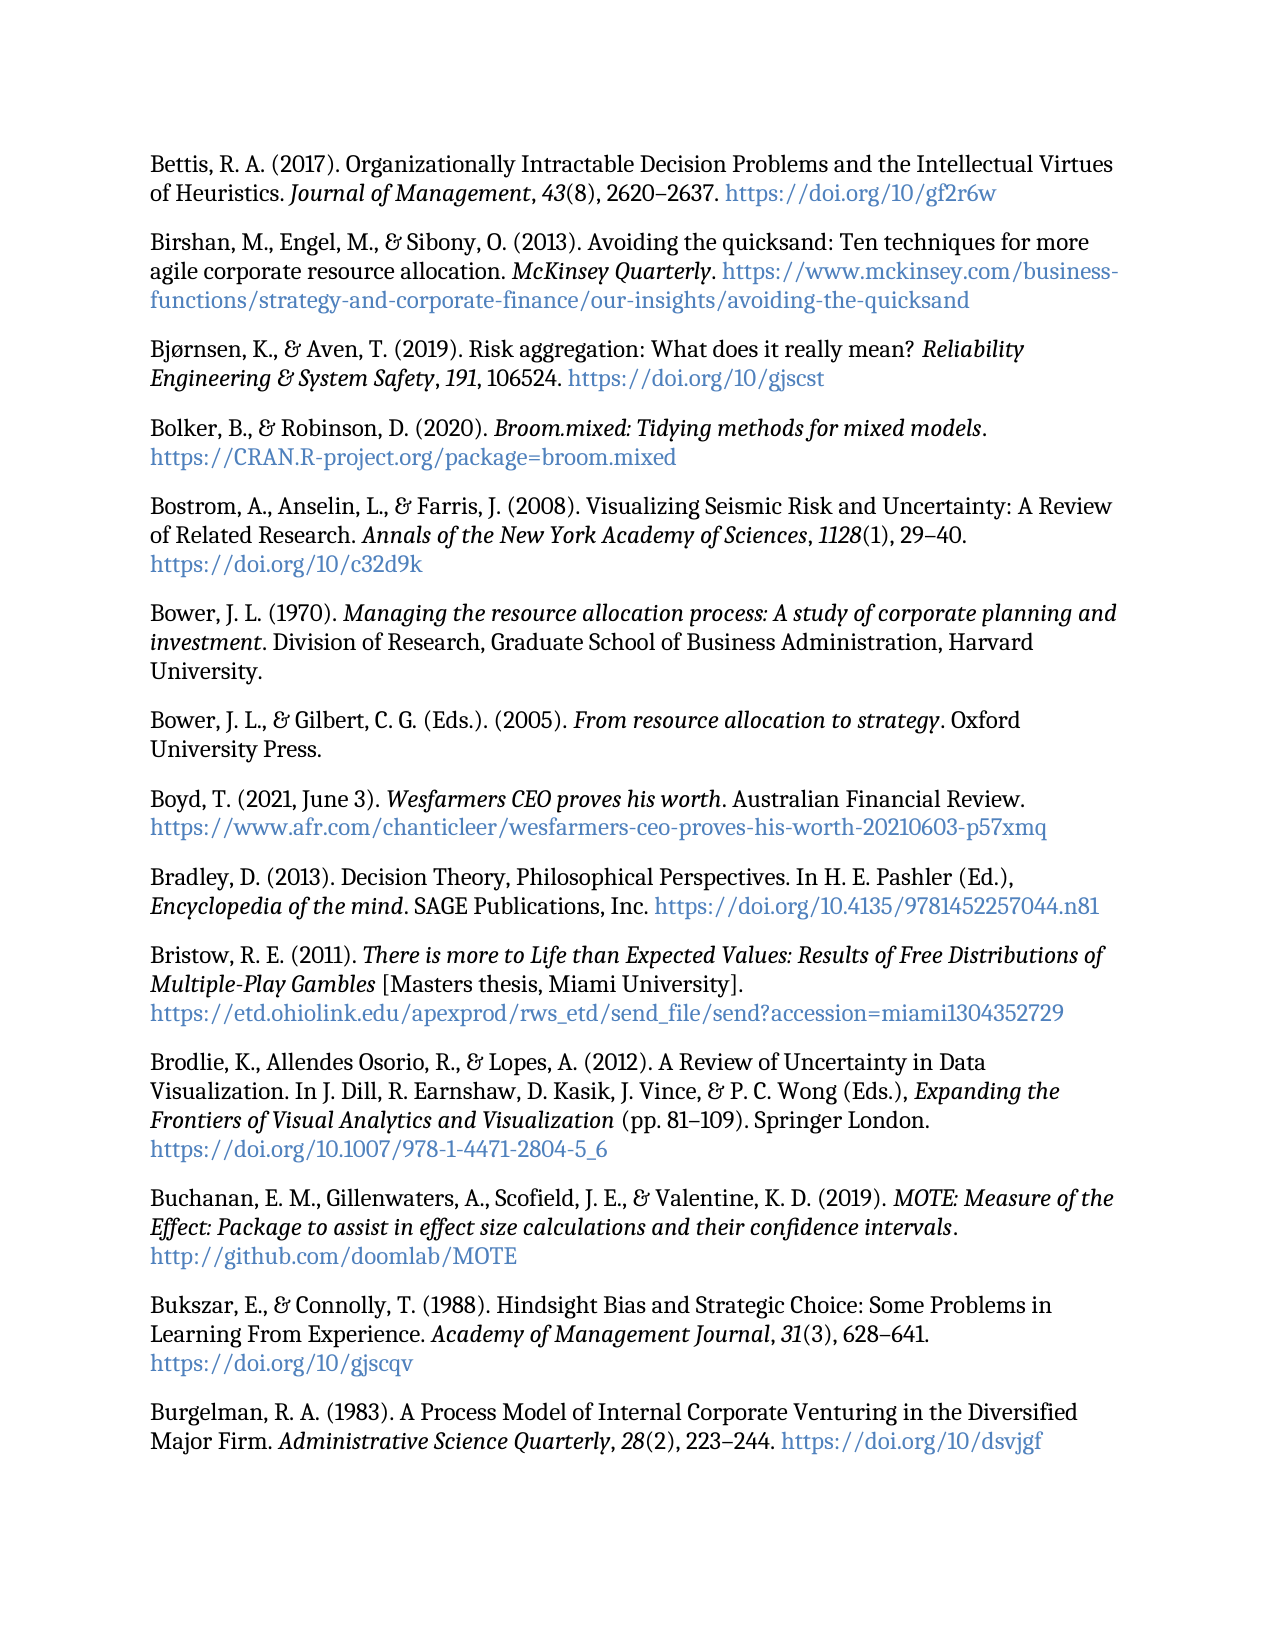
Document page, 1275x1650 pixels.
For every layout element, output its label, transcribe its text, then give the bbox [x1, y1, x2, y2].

text Bristow, R. E. (2011). There is more to Life than Expected Values: Results of Free Distributions of Multiple-Play Gambles [Masters thesis, Miami University]. https://etd.ohiolink.edu/apexprod/rws_etd/send_file/send?accession=miami1304352729 [150, 941, 1125, 1027]
text Bradley, D. (2013). Decision Theory, Philosophical Perspectives. In H. E. Pashler (Ed.), Encyclopedia of the mind. SAGE Publications, Inc. https://doi.org/10.4135/9781452257044.n81 [150, 863, 1125, 920]
text Burgelman, R. A. (1983). A Process Model of Internal Corporate Venturing in the Diversified Major Firm. Administrative Science Quarterly, 28(2), 223–244. https://doi.org/10/dsvjgf [150, 1398, 1125, 1456]
text Bower, J. L., & Gilbert, C. G. (Eds.). (2005). From resource allocation to strategy. Oxford University Press. [150, 706, 1125, 764]
text Birshan, M., Engel, M., & Sibony, O. (2013). Avoiding the quicksand: Ten techniques for more agile corporate resource allocation. McKinsey Quarterly. https://www.mckinsey.com/business-functions/strategy-and-corporate-finance/our-insights/avoiding-the-quicksand [150, 228, 1125, 314]
text Buchanan, E. M., Gillenwaters, A., Scofield, J. E., & Valentine, K. D. (2019). MOTE: Measure of the Effect: Package to assist in effect size calculations and their confidence intervals. http://github.com/doomlab/MOTE [150, 1184, 1125, 1270]
text Bolker, B., & Robinson, D. (2020). Broom.mixed: Tidying methods for mixed models. https://CRAN.R-project.org/package=broom.mixed [150, 414, 1125, 471]
text Brodlie, K., Allendes Osorio, R., & Lopes, A. (2012). A Review of Uncertainty in Data Visualization. In J. Dill, R. Earnshaw, D. Kasik, J. Vince, & P. C. Wong (Eds.), Expanding the Frontiers of Visual Analytics and Visualization (pp. 81–109). Springer London. https://doi.org/10.1007/978-1-4471-2804-5_6 [150, 1048, 1125, 1163]
text Bukszar, E., & Connolly, T. (1988). Hindsight Bias and Strategic Choice: Some Problems in Learning From Experience. Academy of Management Journal, 31(3), 628–641. https://doi.org/10/gjscqv [150, 1291, 1125, 1377]
text Bettis, R. A. (2017). Organizationally Intractable Decision Problems and the Intellectual Virtues of Heuristics. Journal of Management, 43(8), 2620–2637. https://doi.org/10/gf2r6w [150, 150, 1125, 207]
text Bostrom, A., Anselin, L., & Farris, J. (2008). Visualizing Seismic Risk and Uncertainty: A Review of Related Research. Annals of the New York Academy of Sciences, 1128(1), 29–40. https://doi.org/10/c32d9k [150, 492, 1125, 578]
text Bjørnsen, K., & Aven, T. (2019). Risk aggregation: What does it really mean? Reliability Engineering & System Safety, 191, 106524. https://doi.org/10/gjscst [150, 335, 1125, 393]
text Boyd, T. (2021, June 3). Wesfarmers CEO proves his worth. Australian Financial Review. https://www.afr.com/chanticleer/wesfarmers-ceo-proves-his-worth-20210603-p57xmq [150, 784, 1125, 842]
text Bower, J. L. (1970). Managing the resource allocation process: A study of corporate planning and investment. Division of Research, Graduate School of Business Administration, Harvard University. [150, 599, 1125, 685]
